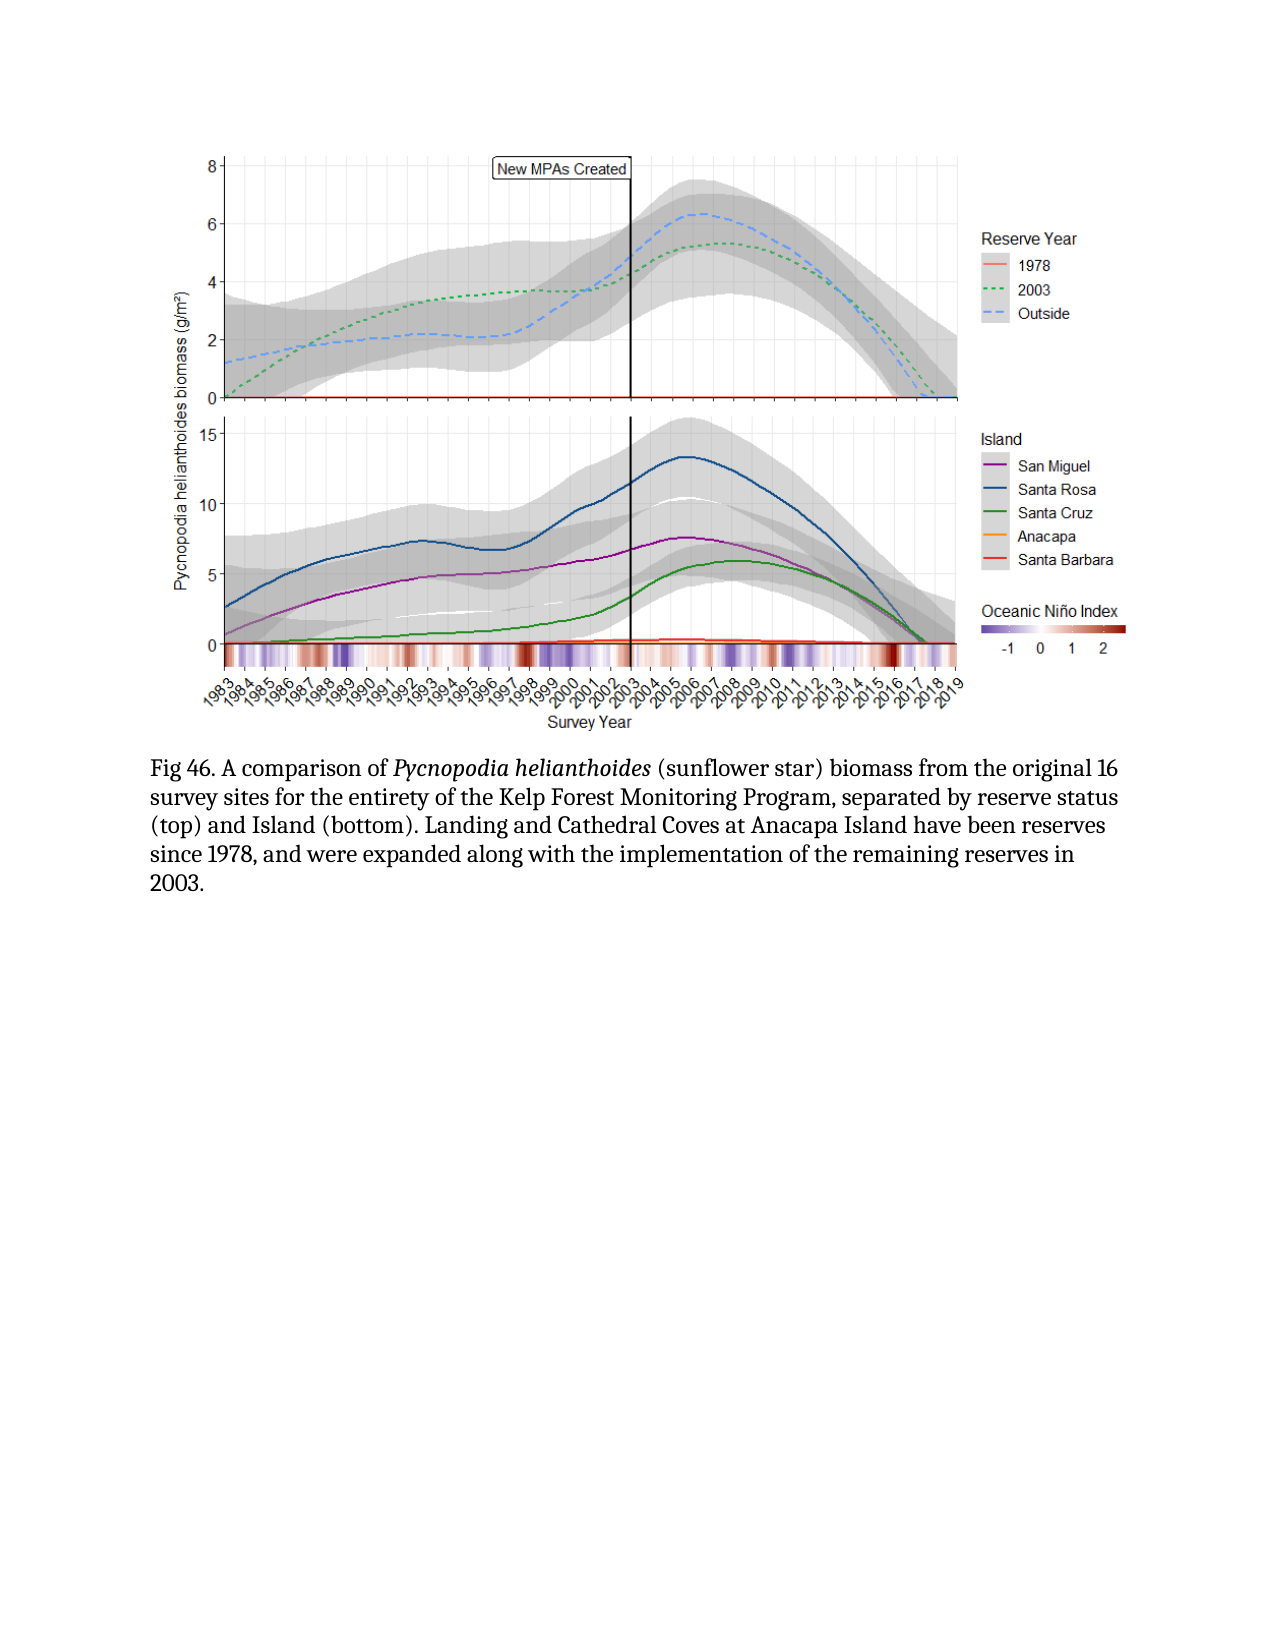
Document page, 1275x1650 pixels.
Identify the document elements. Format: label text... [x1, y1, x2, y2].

text Fig 46. A comparison of Pycnopodia helianthoides (sunflower star) biomass from the original 16 survey sites for the entirety of the Kelp Forest Monitoring Program, separated by reserve status (top) and Island (bottom). Landing and Cathedral Coves at Anacapa Island have been reserves since 1978, and were expanded along with the implementation of the remaining reserves in 2003. [150, 754, 1125, 897]
picture [168, 150, 1144, 735]
